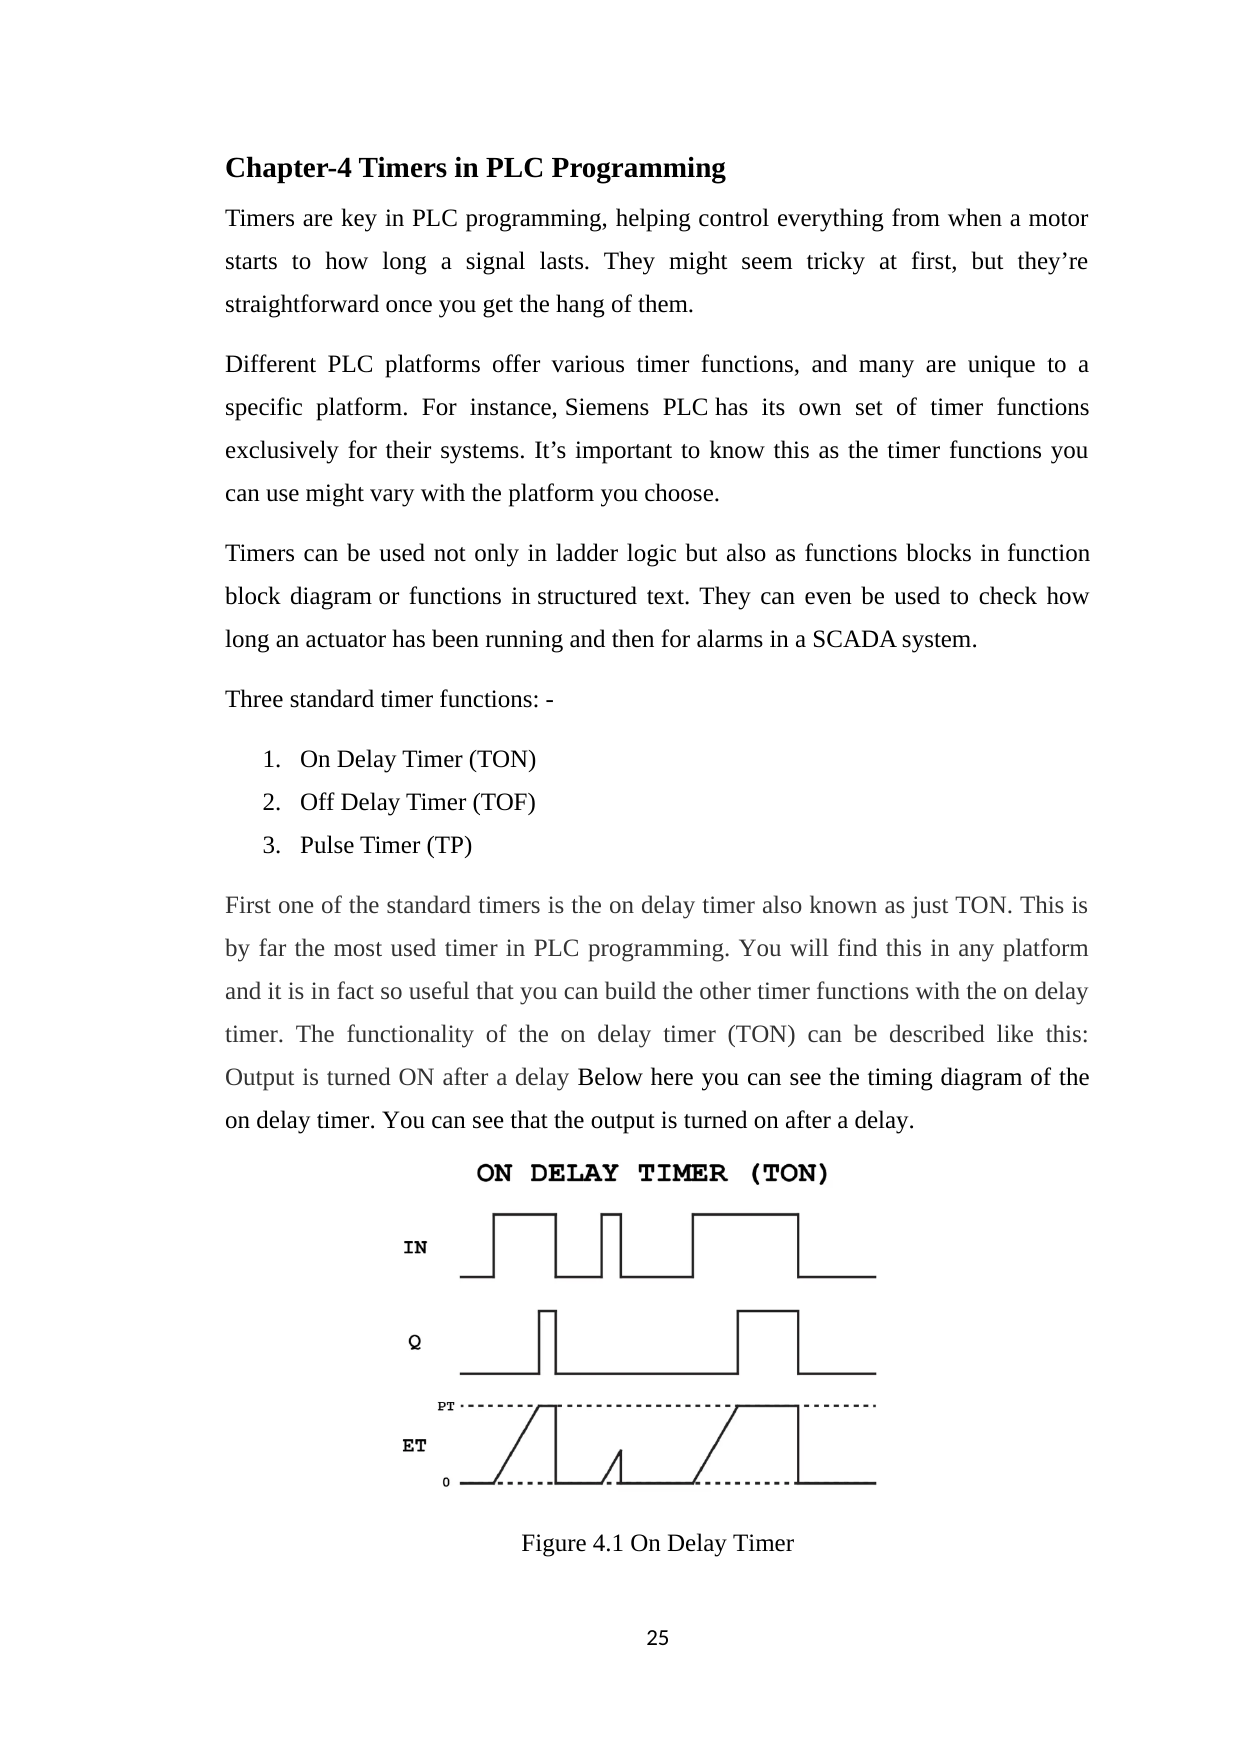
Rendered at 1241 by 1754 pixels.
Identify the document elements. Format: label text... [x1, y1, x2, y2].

text First one of the standard timers is the on delay timer also known as just TON. This is by far the most used timer in PLC programming. You will find this in any platform and it is in fact so useful that you can build the other timer functions with the on delay timer. The functionality of the on delay timer (TON) can be described like this: Output is turned ON after a delay Below here you can see the timing diagram of the on delay timer. You can see that the output is turned on after a delay. [225, 890, 1090, 1134]
list On Delay Timer (TON) [262, 744, 1090, 773]
text Three standard timer functions: - [225, 684, 1090, 713]
list Off Delay Timer (TOF) [262, 787, 1090, 816]
text Figure 4.1 On Delay Timer [225, 1528, 1090, 1556]
text Different PLC platforms offer various timer functions, and many are unique to a specific platform. For instance, Siemens PLC has its own set of timer functions exclusively for their systems. It’s important to know this as the timer functions you can use might vary with the platform you choose. [225, 349, 1090, 507]
picture [402, 1157, 877, 1497]
text Timers can be used not only in ladder logic but also as functions blocks in function block diagram or functions in structured text. They can even be used to check how long an actuator has been running and then for alarms in a SCADA system. [225, 538, 1090, 653]
text Chapter-4 Timers in PLC Programming [225, 150, 1090, 183]
list Pulse Timer (TP) [262, 830, 1090, 859]
text Timers are key in PLC programming, helping control everything from when a motor starts to how long a signal lasts. They might seem tricky at first, but they’re straightforward once you get the hang of them. [225, 203, 1090, 318]
